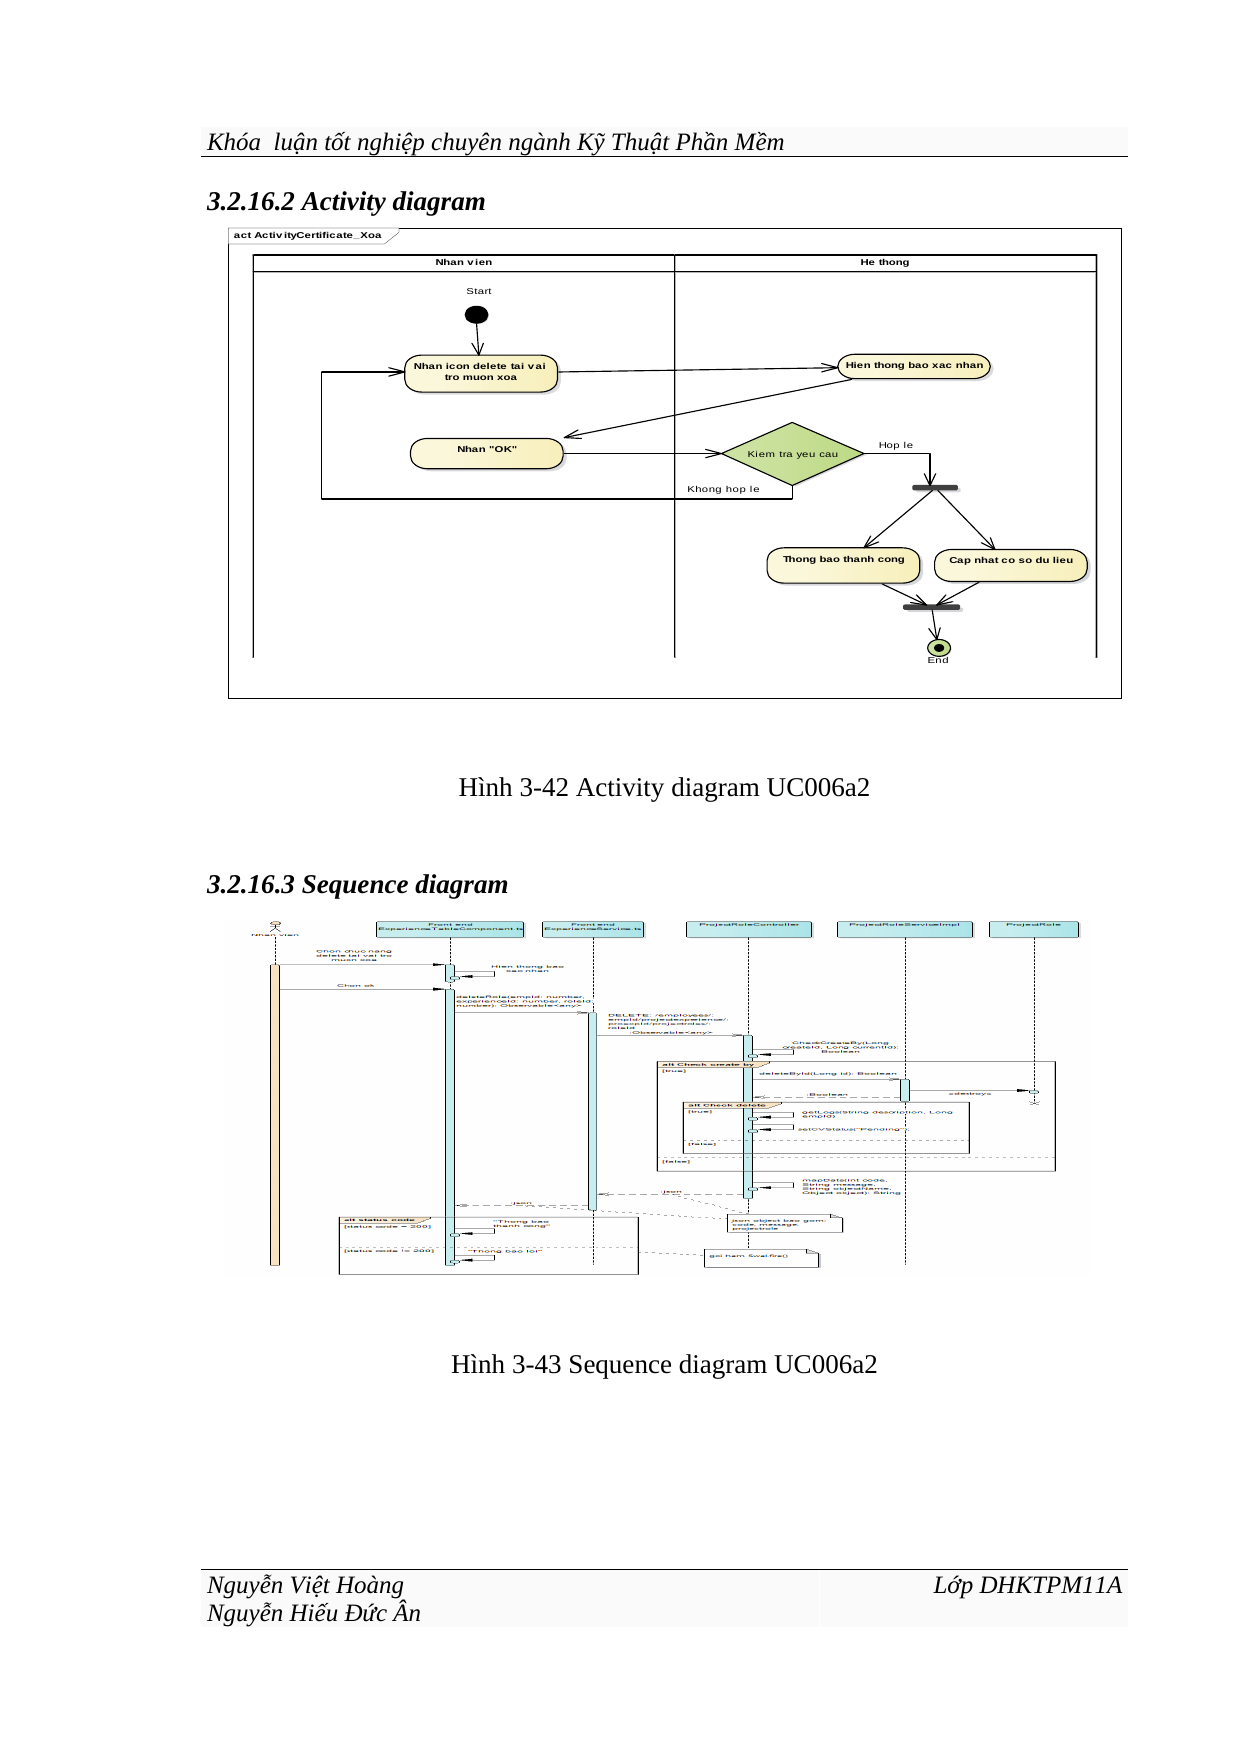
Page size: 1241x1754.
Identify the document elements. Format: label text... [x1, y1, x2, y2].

subtitle Sequence diagram [207, 868, 1122, 899]
picture [225, 920, 1091, 1277]
subtitle Activity diagram [207, 185, 1122, 216]
